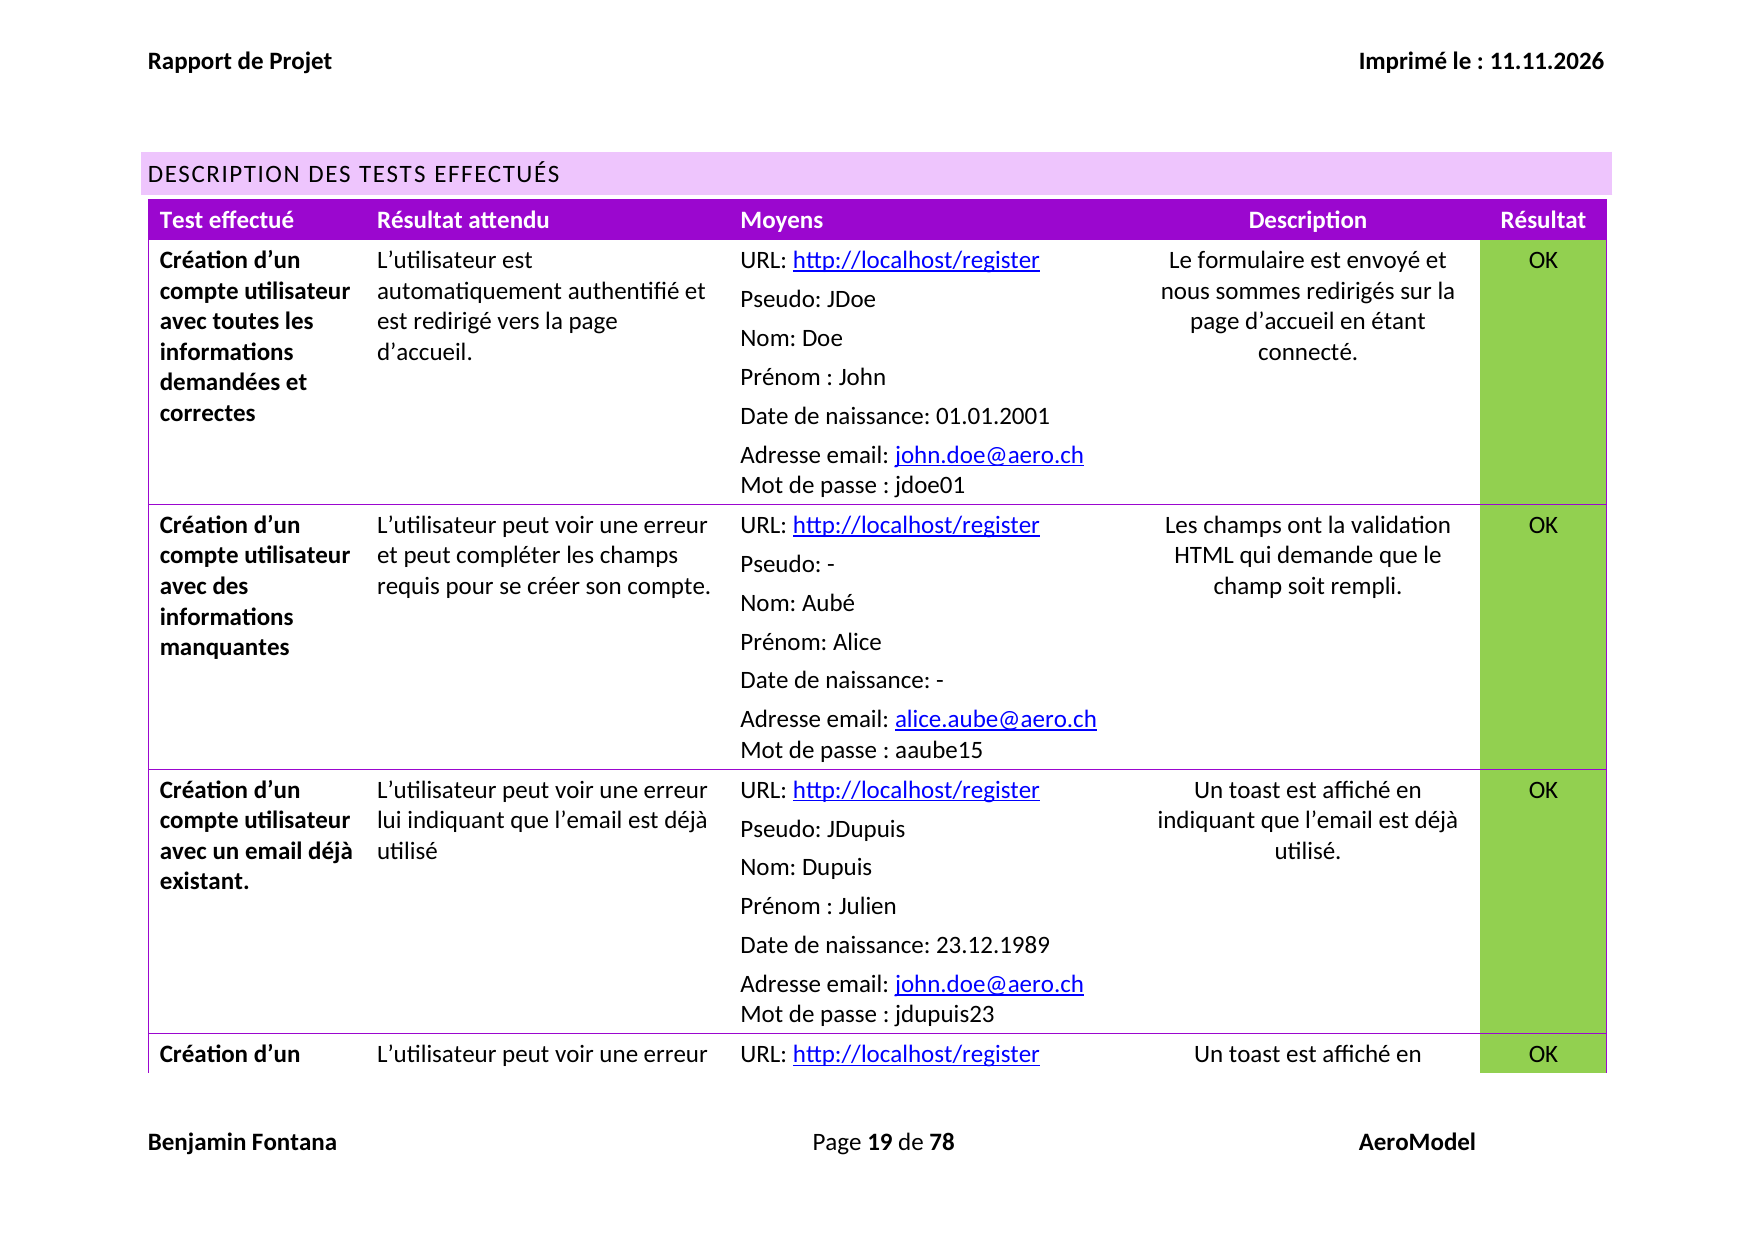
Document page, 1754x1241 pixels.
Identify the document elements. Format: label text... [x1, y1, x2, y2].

table_cell OK [1480, 240, 1606, 504]
table_cell OK [1480, 505, 1606, 769]
table_cell OK [1480, 770, 1606, 1033]
table_cell URL: http://localhost/register Pseudo: JDoe Nom: Doe Prénom : John Date de naissance: 01.01.2001 Adresse email: john.doe@aero.ch Mot de passe : jdoe01 [729, 240, 1136, 504]
table_cell Création d’un compte utilisateur avec toutes les informations demandées et correctes [149, 240, 366, 504]
table_cell Un toast est affiché en indiquant que l’email est déjà utilisé. [1136, 770, 1480, 1033]
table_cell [1136, 1034, 1480, 1073]
table_cell URL: http://localhost/register Pseudo: - Nom: Aubé Prénom: Alice Date de naissance: - Adresse email: alice.aube@aero.ch Mot de passe : aaube15 [729, 505, 1136, 769]
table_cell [149, 1034, 366, 1073]
table_cell Les champs ont la validation HTML qui demande que le champ soit rempli. [1136, 505, 1480, 769]
table_cell OK [1480, 1034, 1606, 1073]
table_header Moyens [729, 200, 1136, 239]
subtitle Description des tests effectués [148, 158, 1606, 189]
table_cell Le formulaire est envoyé et nous sommes redirigés sur la page d’accueil en étant connecté. [1136, 240, 1480, 504]
table_cell Création d’un compte utilisateur avec des informations manquantes [149, 505, 366, 769]
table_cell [366, 1034, 729, 1073]
table_header Description [1136, 200, 1480, 239]
table_cell URL: http://localhost/register Pseudo: JDupuis Nom: Dupuis Prénom : Julien Date de naissance: 23.12.1989 Adresse email: john.doe@aero.ch Mot de passe : jdupuis23 [729, 770, 1136, 1033]
table_cell L’utilisateur peut voir une erreur lui indiquant que l’email est déjà utilisé [366, 770, 729, 1033]
table_header Test effectué [149, 200, 366, 239]
table_header Résultat attendu [366, 200, 729, 239]
table_cell L’utilisateur peut voir une erreur et peut compléter les champs requis pour se créer son compte. [366, 505, 729, 769]
table_header Résultat [1480, 200, 1606, 239]
table_cell Création d’un compte utilisateur avec un email déjà existant. [149, 770, 366, 1033]
table_cell L’utilisateur est automatiquement authentifié et est redirigé vers la page d’accueil. [366, 240, 729, 504]
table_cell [729, 1034, 1136, 1073]
